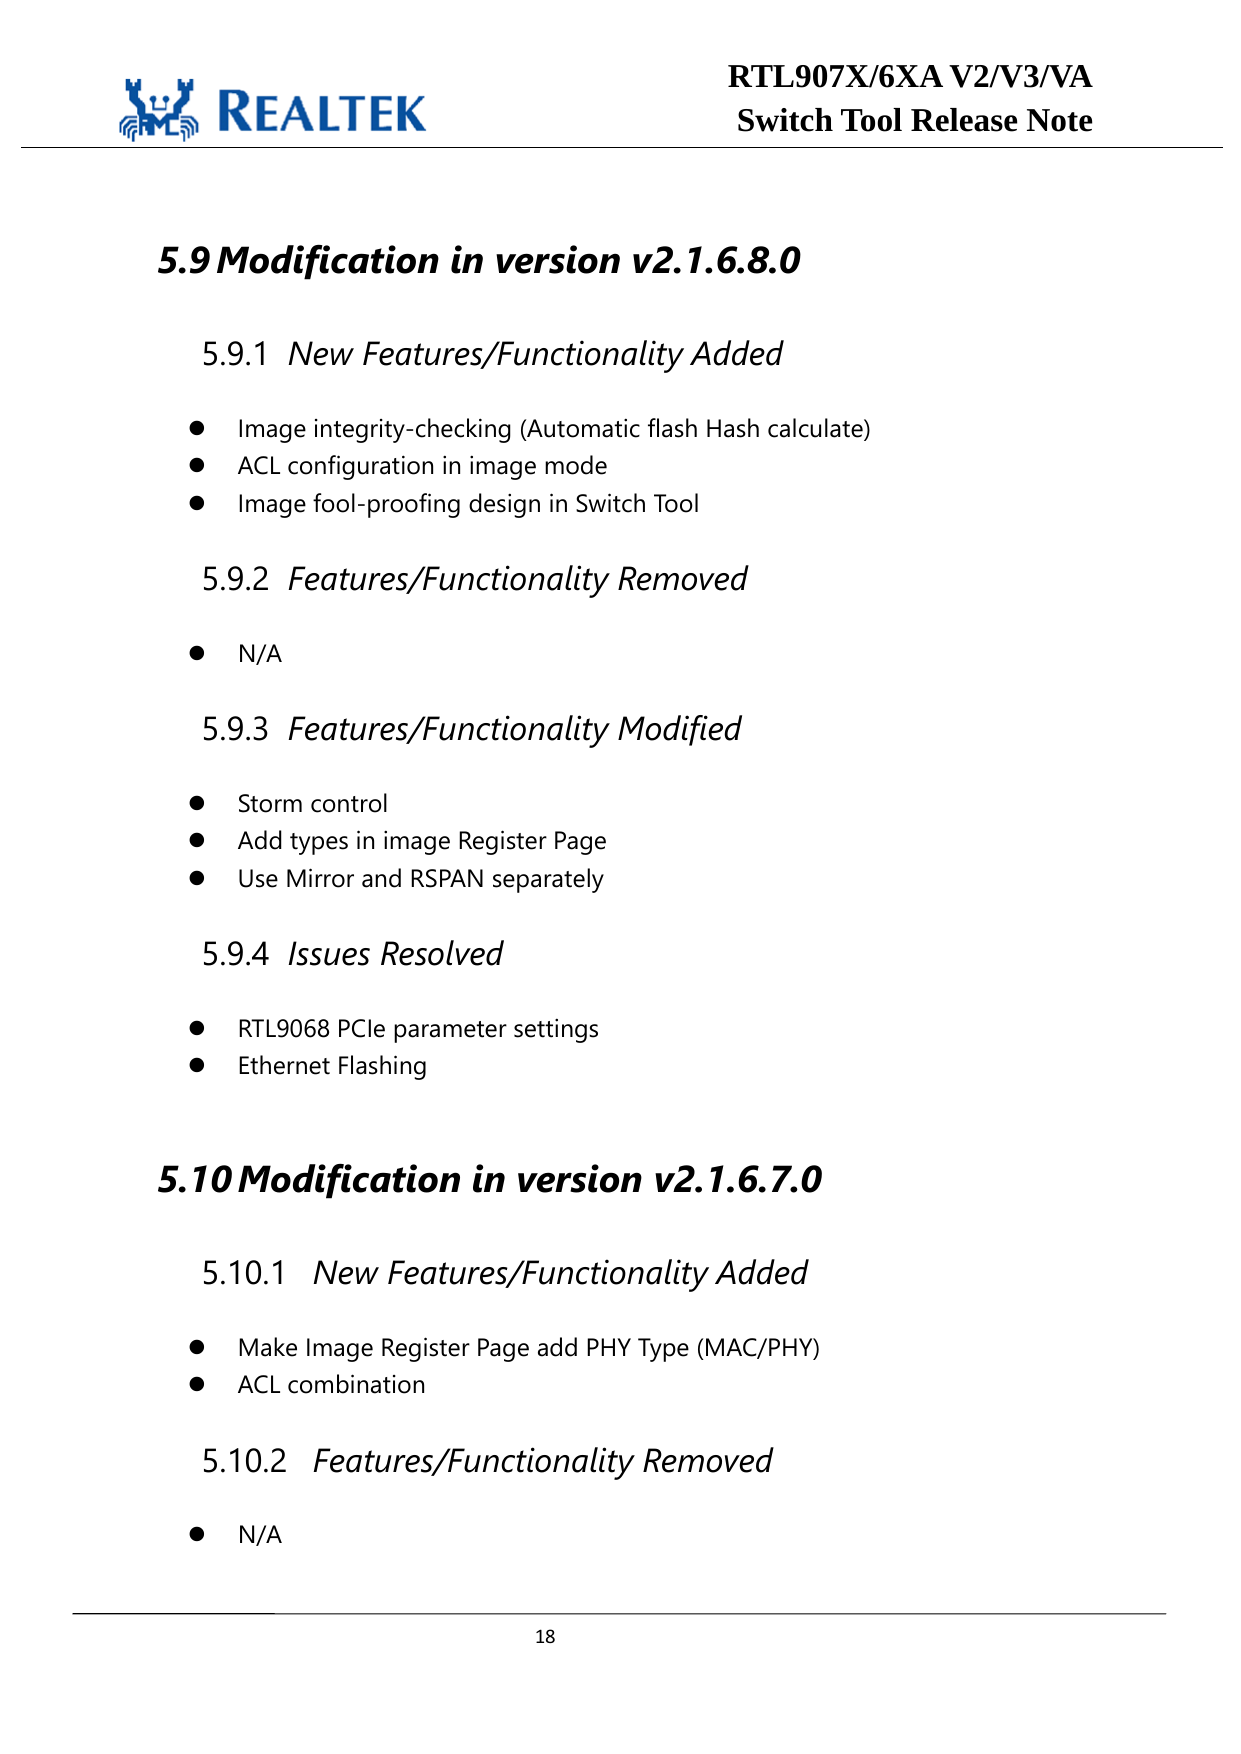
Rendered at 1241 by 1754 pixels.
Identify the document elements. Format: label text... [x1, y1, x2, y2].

list RTL9068 PCIe parameter settings [187, 1008, 1128, 1046]
text New Features/Functionality Added [201, 314, 1128, 389]
list ACL combination [187, 1364, 1128, 1402]
list N/A [187, 1514, 1128, 1552]
list Make Image Register Page add PHY Type (MAC/PHY) [187, 1327, 1128, 1364]
text Features/Functionality Removed [201, 539, 1128, 614]
list Use Mirror and RSPAN separately [187, 858, 1128, 896]
list Ethernet Flashing [187, 1046, 1128, 1083]
text Issues Resolved [201, 914, 1128, 989]
subtitle Modification in version v2.1.6.7.0 [157, 1139, 1128, 1214]
list ACL configuration in image mode [187, 446, 1128, 483]
list Image fool-proofing design in Switch Tool [187, 483, 1128, 521]
text Features/Functionality Removed [201, 1421, 1128, 1496]
text Features/Functionality Modified [201, 689, 1128, 764]
list Image integrity-checking (Automatic flash Hash calculate) [187, 408, 1128, 446]
list Add types in image Register Page [187, 821, 1128, 858]
list N/A [187, 633, 1128, 671]
picture [116, 78, 442, 147]
text New Features/Functionality Added [201, 1233, 1128, 1308]
subtitle Modification in version v2.1.6.8.0 [157, 221, 1128, 296]
list Storm control [187, 783, 1128, 821]
